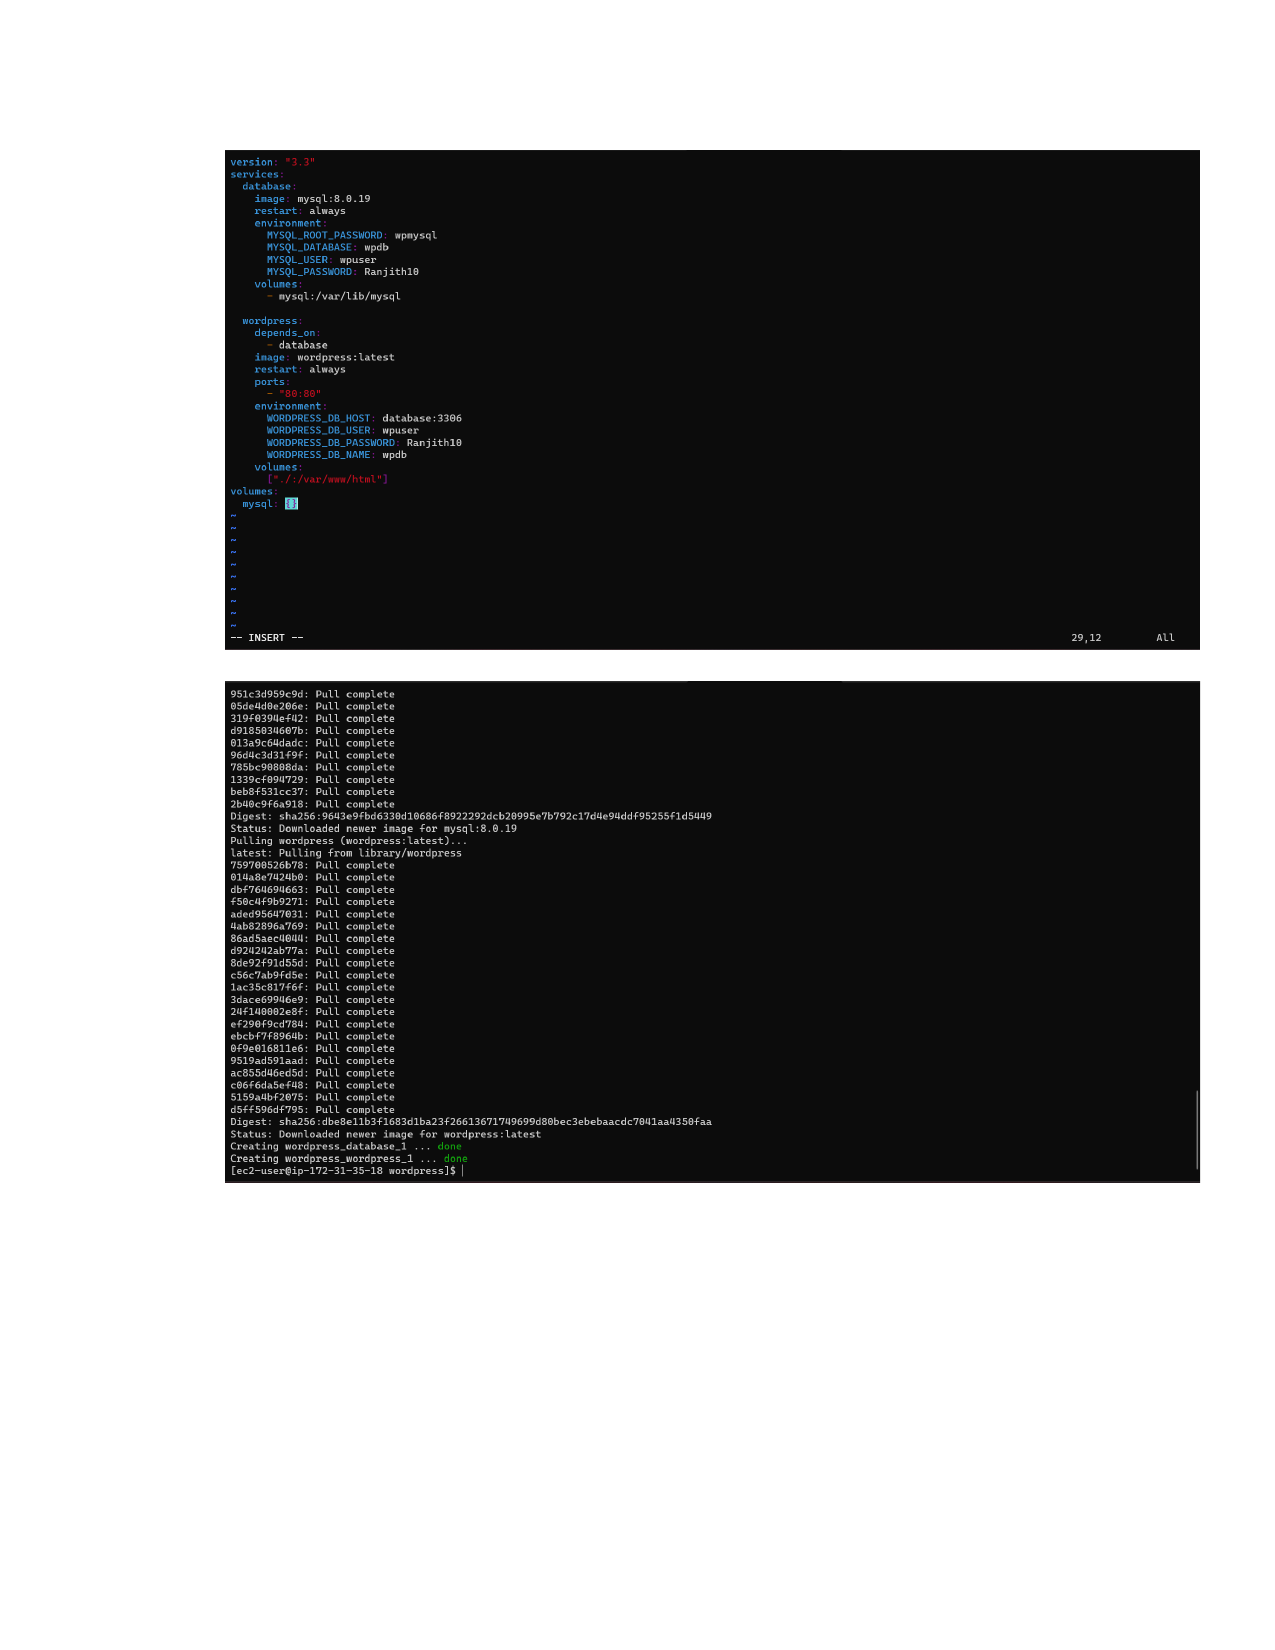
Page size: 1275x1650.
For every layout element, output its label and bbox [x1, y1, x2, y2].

picture [225, 681, 1200, 1183]
picture [225, 150, 1200, 650]
